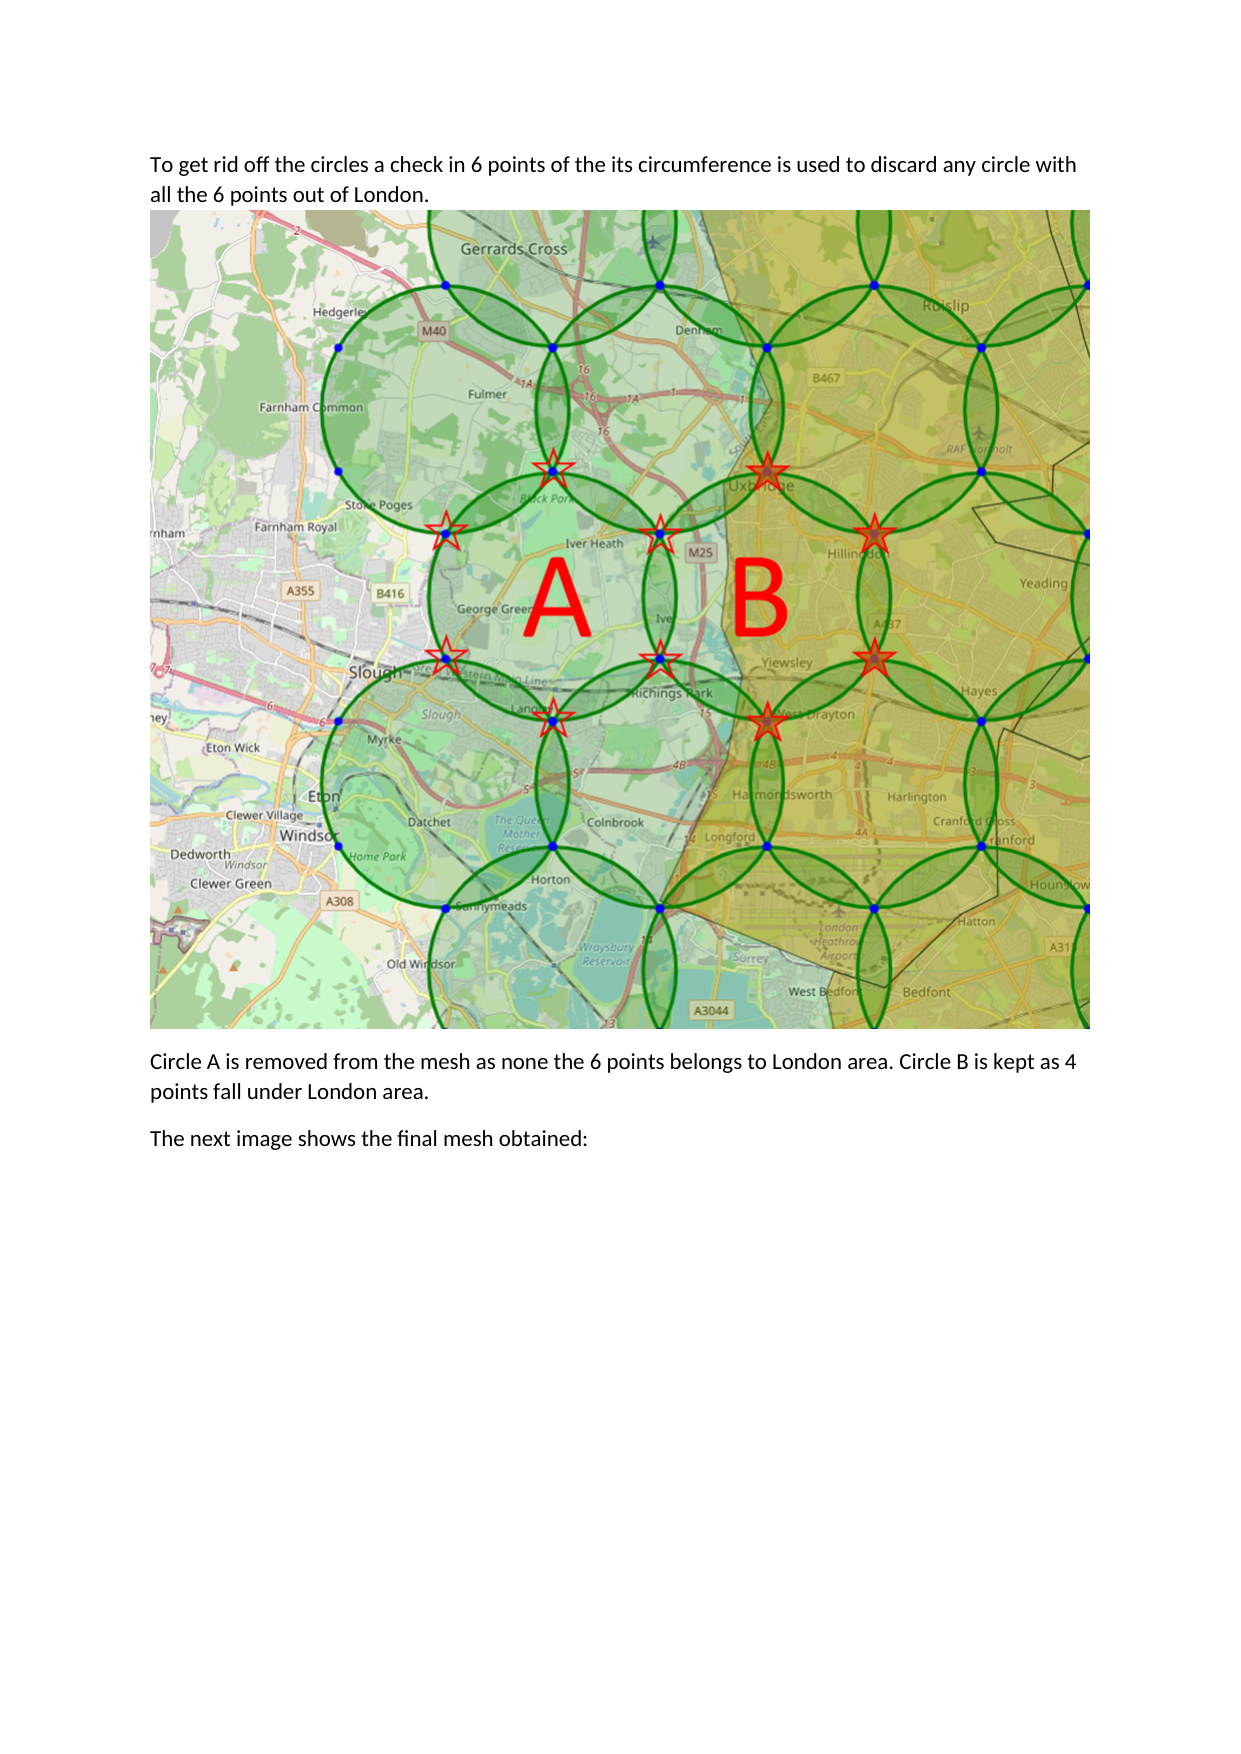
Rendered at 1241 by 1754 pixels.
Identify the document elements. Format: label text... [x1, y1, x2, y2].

text The next image shows the final mesh obtained: [150, 1124, 1090, 1152]
text Circle A is removed from the mesh as none the 6 points belongs to London area. Circle B is kept as 4 points fall under London area. [150, 1047, 1090, 1106]
picture [150, 210, 1090, 1029]
text To get rid off the circles a check in 6 points of the its circumference is used to discard any circle with all the 6 points out of London. [150, 150, 1090, 210]
